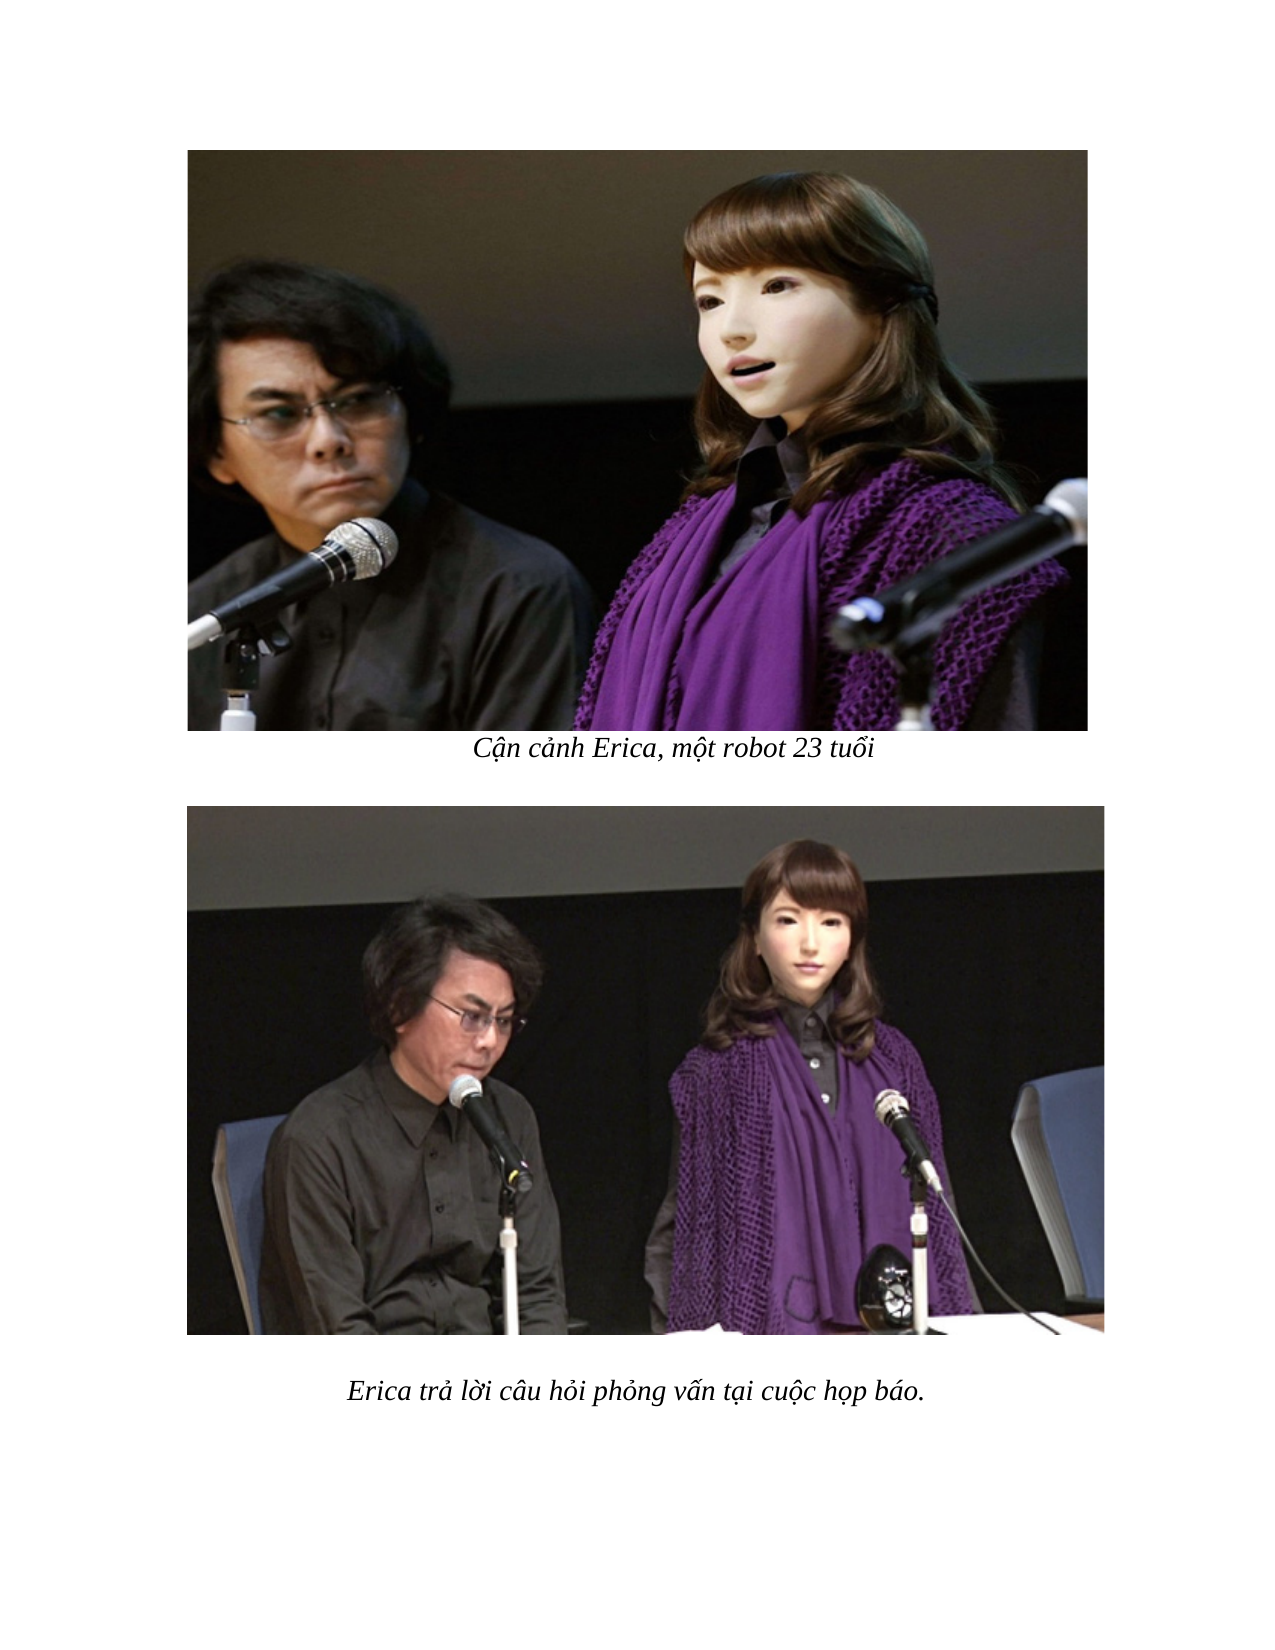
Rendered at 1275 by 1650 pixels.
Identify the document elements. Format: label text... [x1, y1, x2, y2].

picture [187, 806, 1105, 1335]
picture [187, 150, 1088, 731]
